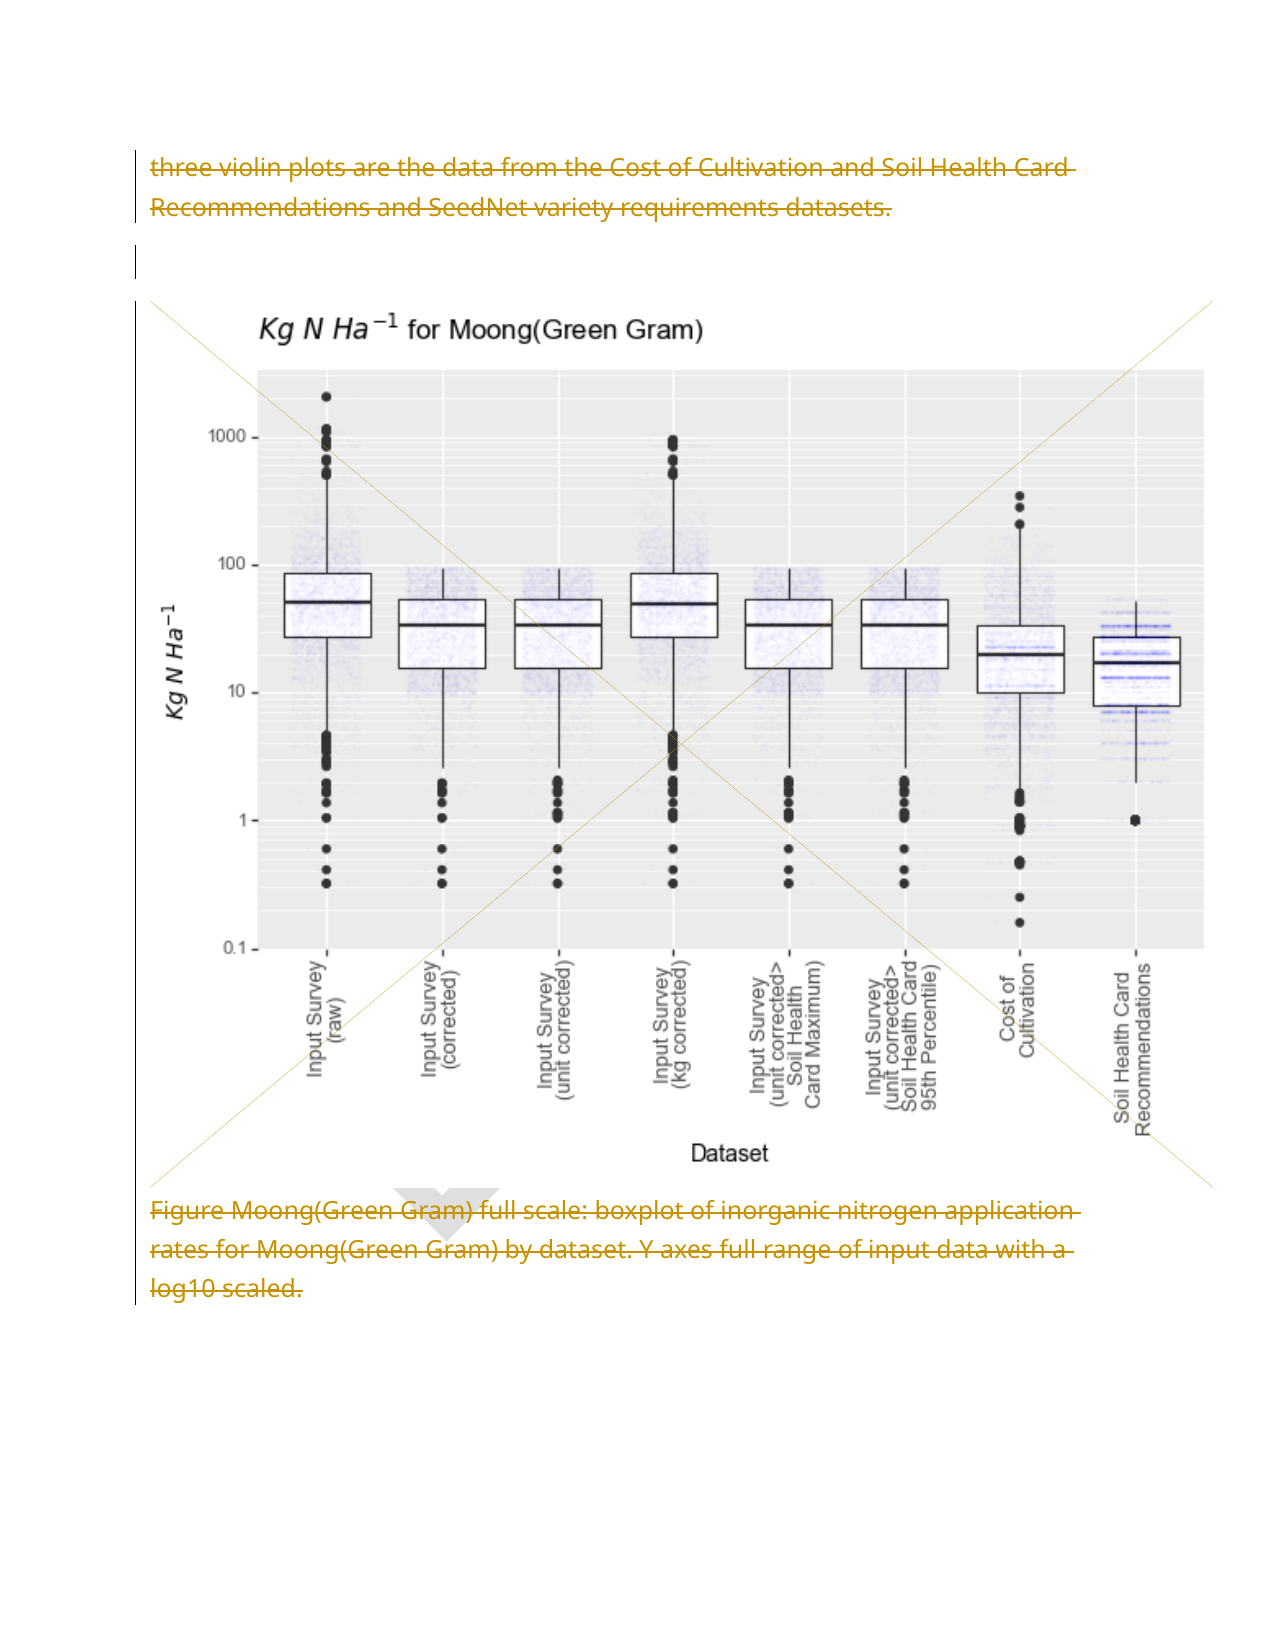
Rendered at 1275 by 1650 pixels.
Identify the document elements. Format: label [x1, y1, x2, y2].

picture [150, 302, 680, 1186]
picture [151, 300, 1212, 743]
picture [683, 302, 1213, 1186]
picture [151, 745, 1212, 1188]
